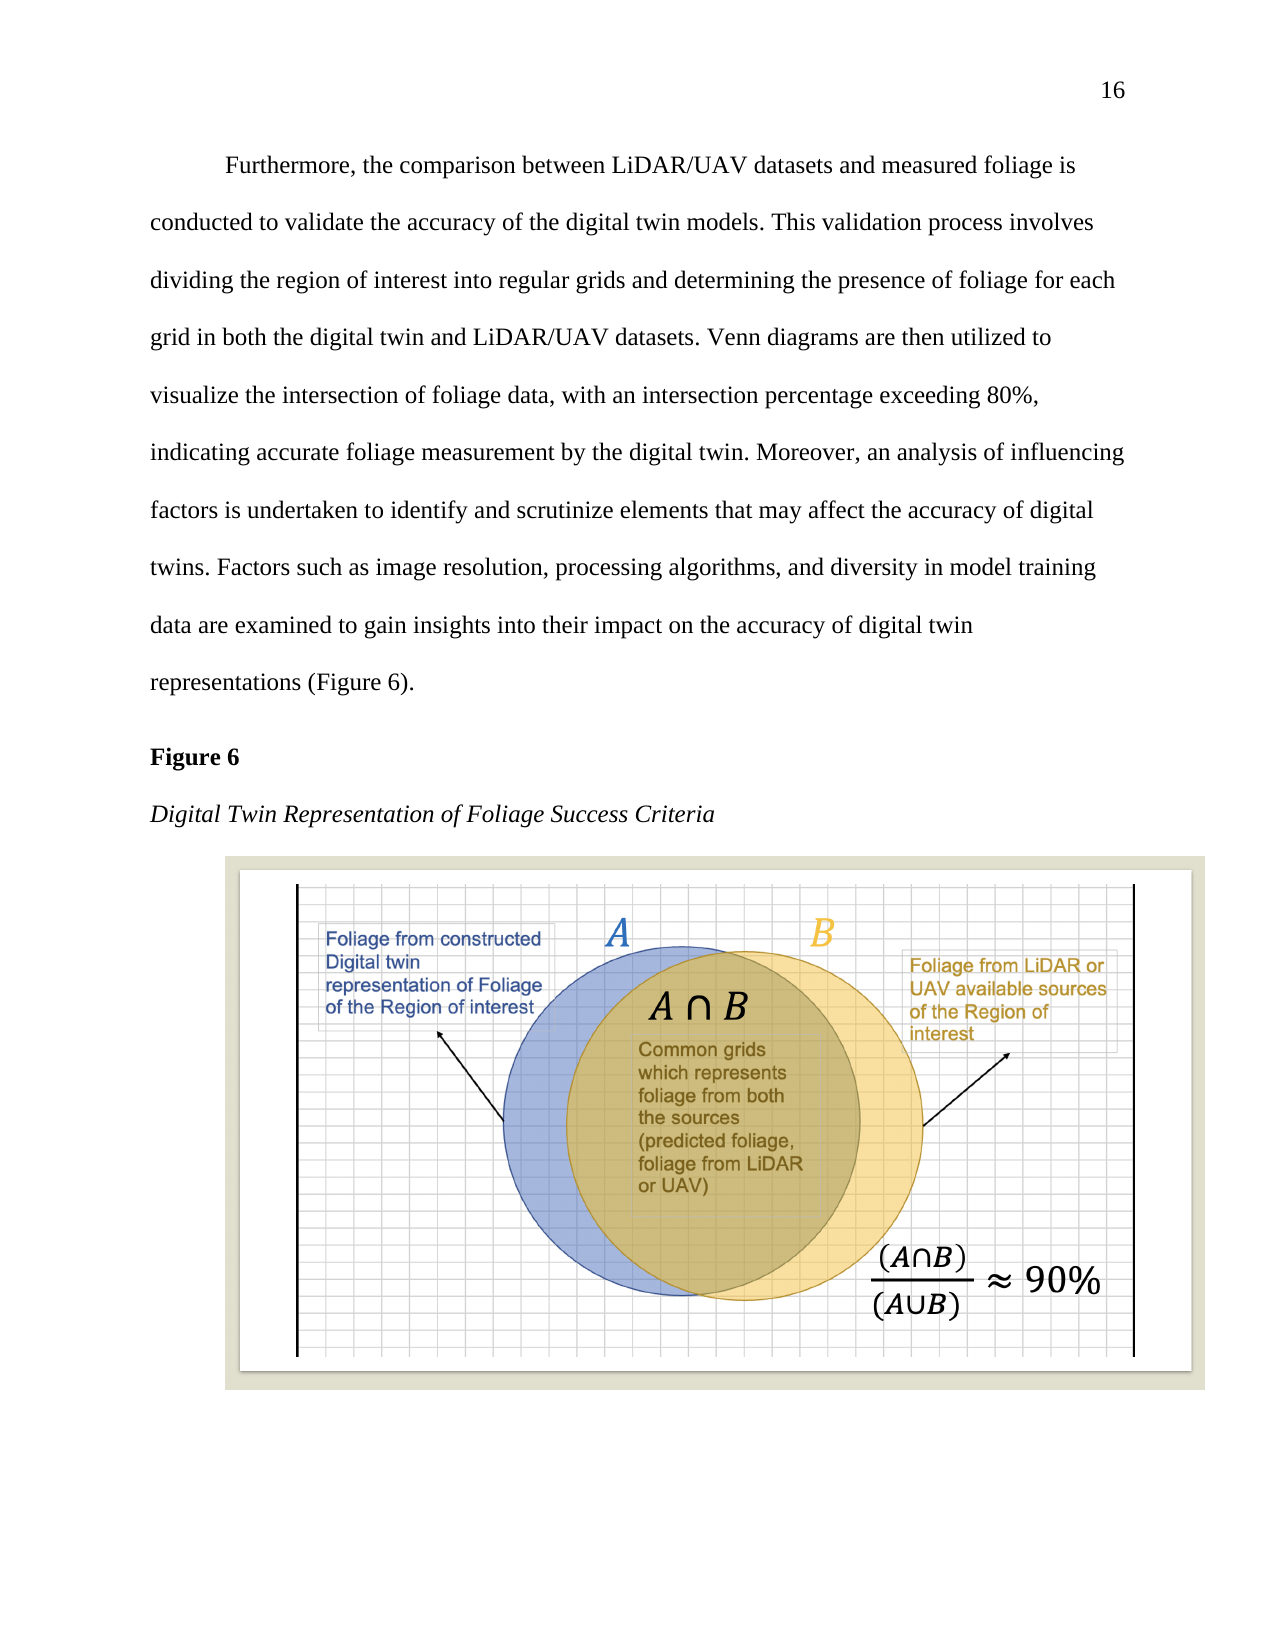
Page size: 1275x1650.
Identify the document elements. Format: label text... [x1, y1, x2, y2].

text Figure 6 [150, 742, 1125, 770]
text Furthermore, the comparison between LiDAR/UAV datasets and measured foliage is conducted to validate the accuracy of the digital twin models. This validation process involves dividing the region of interest into regular grids and determining the presence of foliage for each grid in both the digital twin and LiDAR/UAV datasets. Venn diagrams are then utilized to visualize the intersection of foliage data, with an intersection percentage exceeding 80%, indicating accurate foliage measurement by the digital twin. Moreover, an analysis of influencing factors is undertaken to identify and scrutinize elements that may affect the accuracy of digital twins. Factors such as image resolution, processing algorithms, and diversity in model training data are examined to gain insights into their impact on the accuracy of digital twin representations (Figure 6). [150, 150, 1125, 696]
picture [225, 856, 1205, 1390]
title Digital Twin Representation of Foliage Success Criteria [150, 799, 1125, 828]
